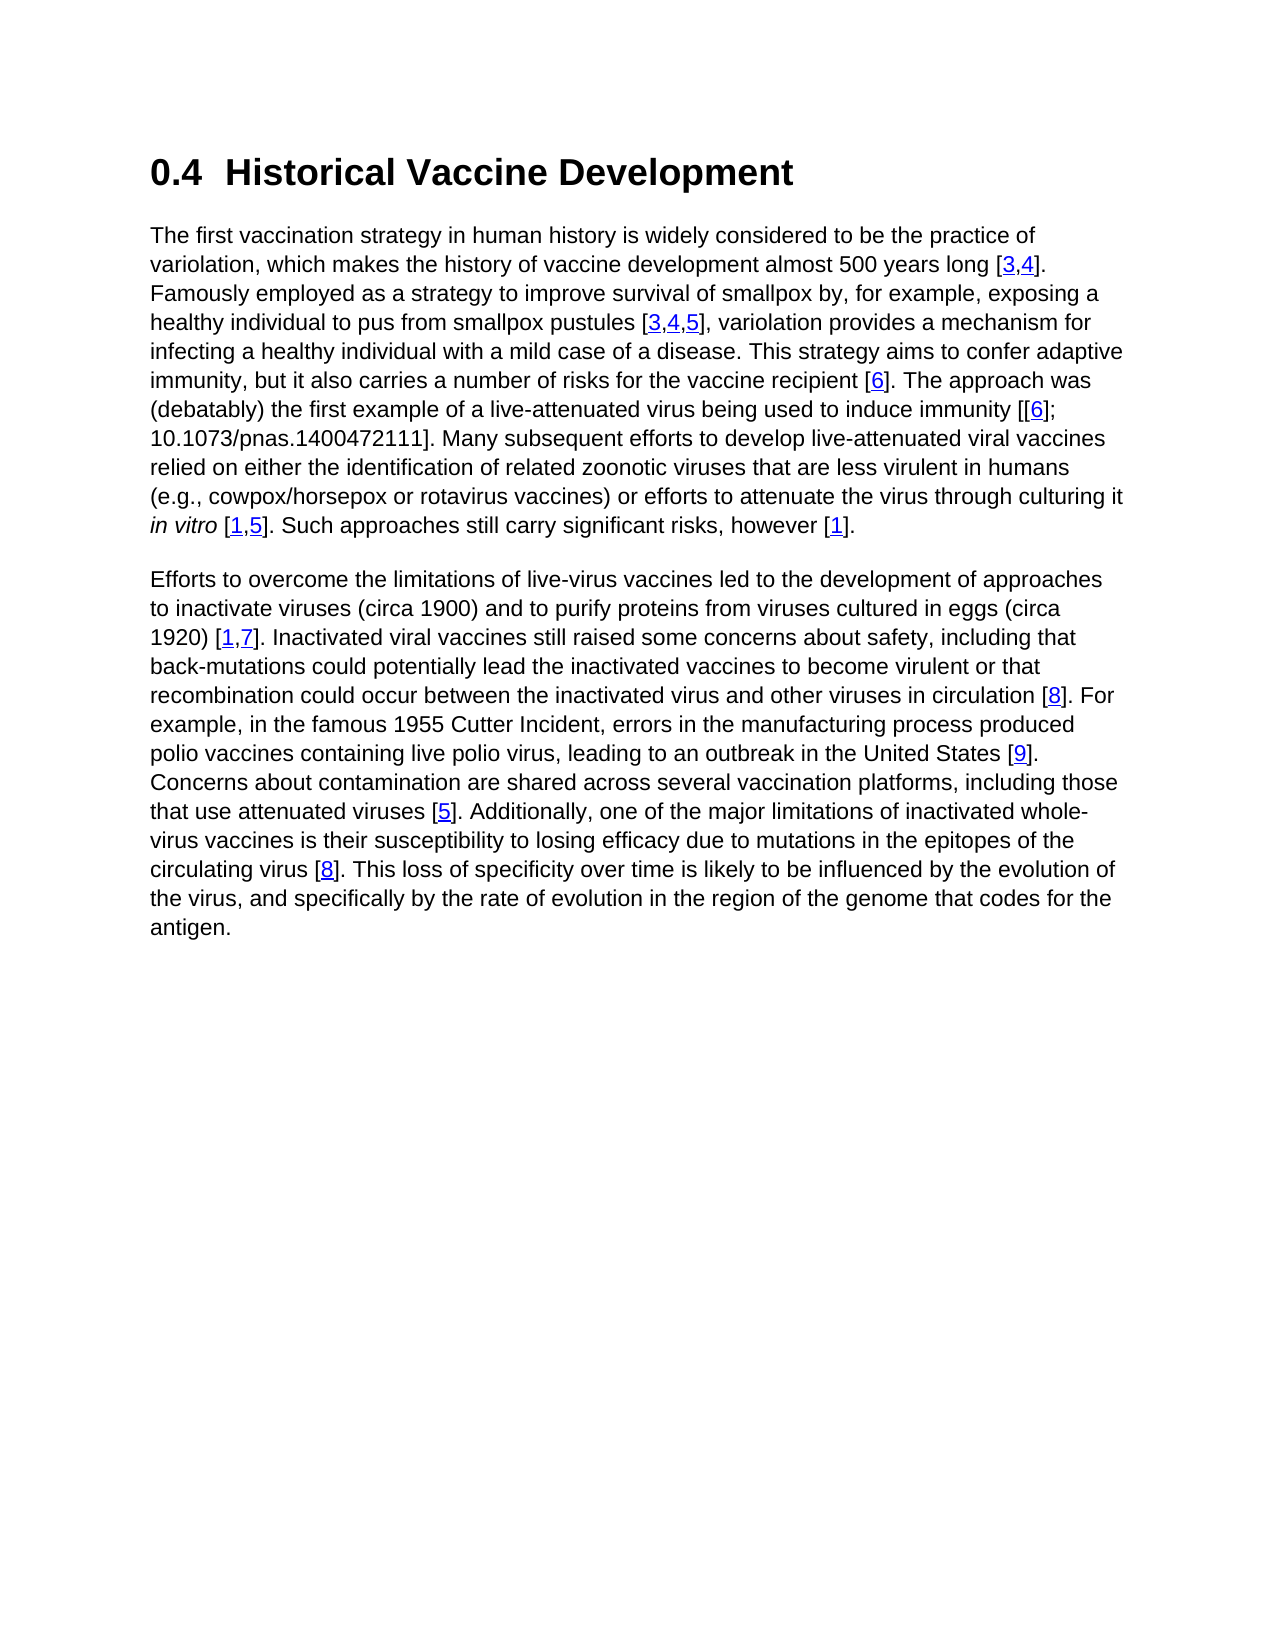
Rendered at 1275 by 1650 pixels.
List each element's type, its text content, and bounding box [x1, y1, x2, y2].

text Efforts to overcome the limitations of live-virus vaccines led to the development of approaches to inactivate viruses (circa 1900) and to purify proteins from viruses cultured in eggs (circa 1920) [1,7]. Inactivated viral vaccines still raised some concerns about safety, including that back-mutations could potentially lead the inactivated vaccines to become virulent or that recombination could occur between the inactivated virus and other viruses in circulation [8]. For example, in the famous 1955 Cutter Incident, errors in the manufacturing process produced polio vaccines containing live polio virus, leading to an outbreak in the United States [9]. Concerns about contamination are shared across several vaccination platforms, including those that use attenuated viruses [5]. Additionally, one of the major limitations of inactivated whole-virus vaccines is their susceptibility to losing efficacy due to mutations in the epitopes of the circulating virus [8]. This loss of specificity over time is likely to be influenced by the evolution of the virus, and specifically by the rate of evolution in the region of the genome that codes for the antigen. [150, 566, 1125, 940]
text The first vaccination strategy in human history is widely considered to be the practice of variolation, which makes the history of vaccine development almost 500 years long [3,4]. Famously employed as a strategy to improve survival of smallpox by, for example, exposing a healthy individual to pus from smallpox pustules [3,4,5], variolation provides a mechanism for infecting a healthy individual with a mild case of a disease. This strategy aims to confer adaptive immunity, but it also carries a number of risks for the vaccine recipient [6]. The approach was (debatably) the first example of a live-attenuated virus being used to induce immunity [[6]; 10.1073/pnas.1400472111]. Many subsequent efforts to develop live-attenuated viral vaccines relied on either the identification of related zoonotic viruses that are less virulent in humans (e.g., cowpox/horsepox or rotavirus vaccines) or efforts to attenuate the virus through culturing it in vitro [1,5]. Such approaches still carry significant risks, however [1]. [150, 222, 1125, 538]
subtitle 0.4 Historical Vaccine Development [150, 150, 1125, 193]
